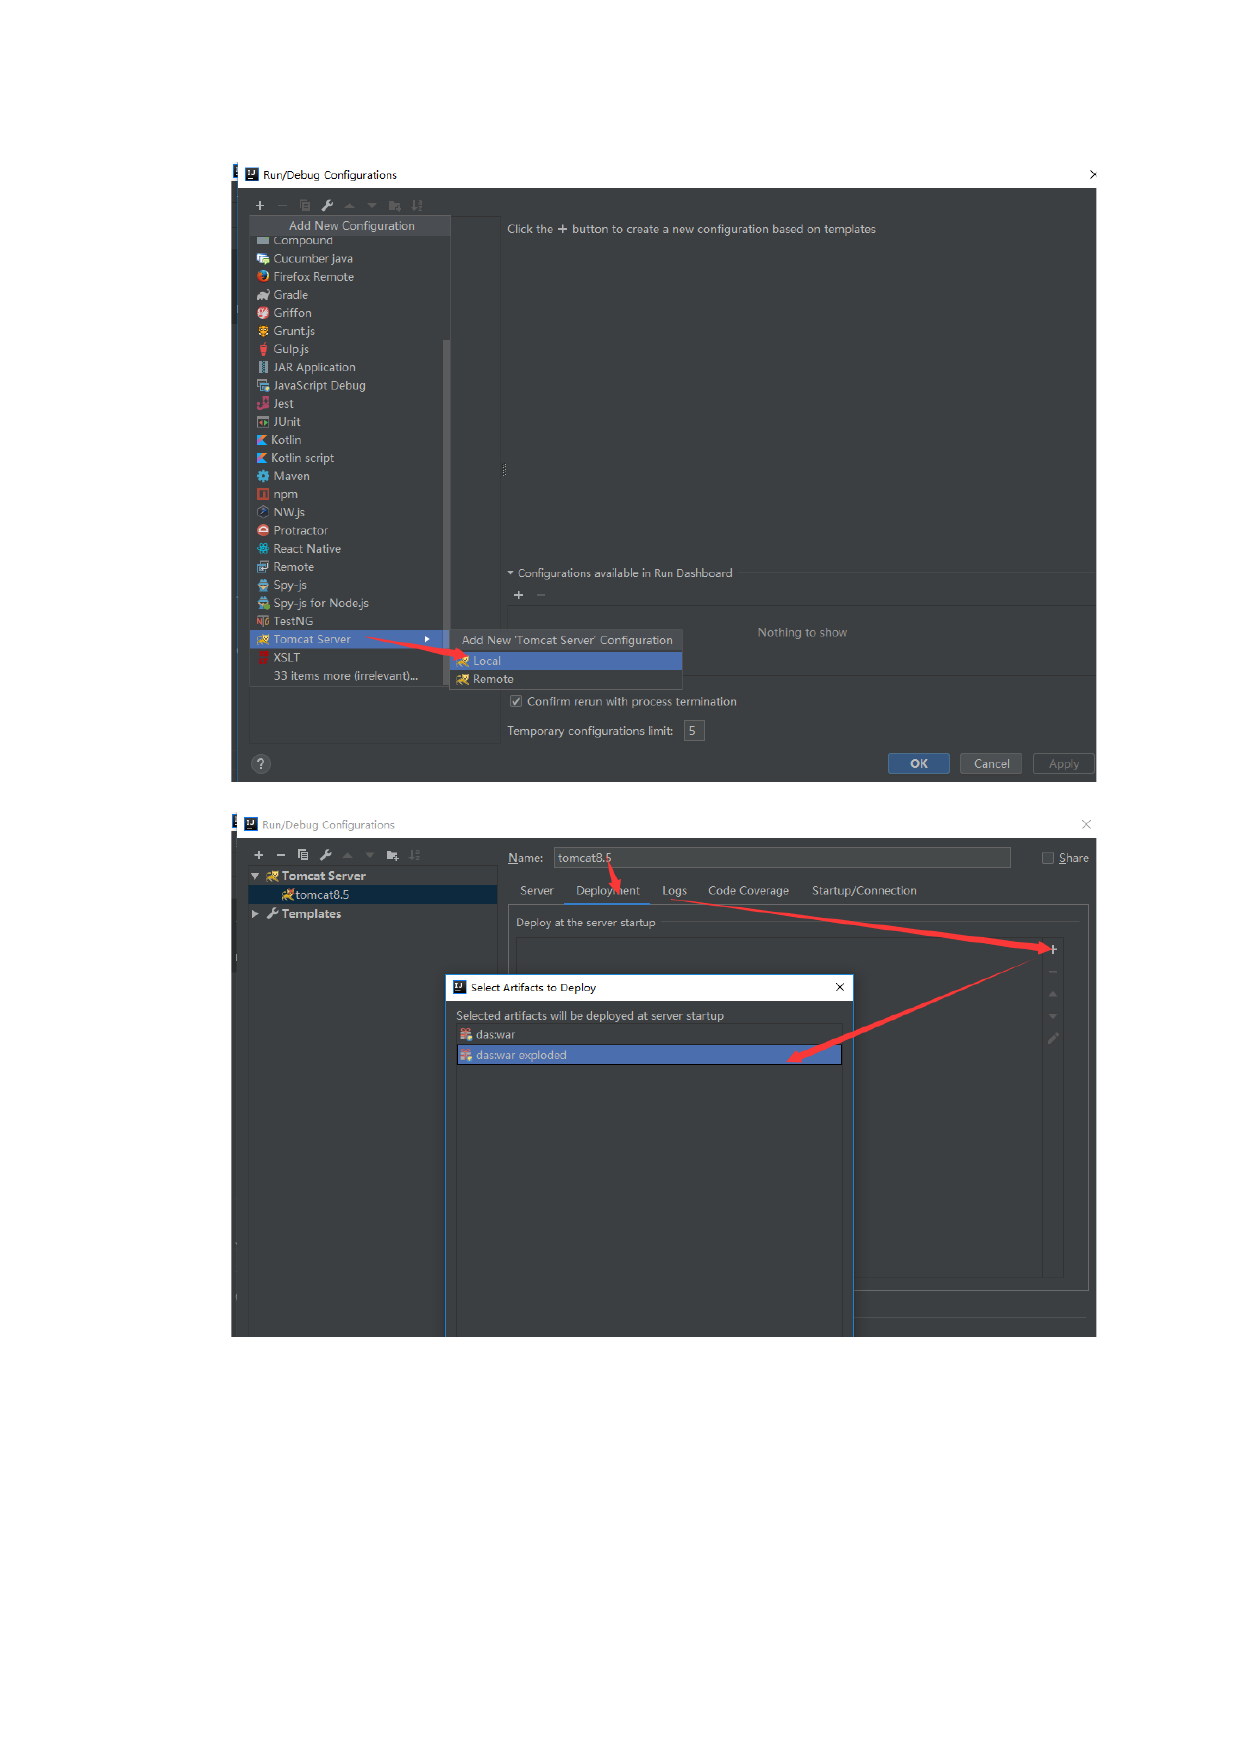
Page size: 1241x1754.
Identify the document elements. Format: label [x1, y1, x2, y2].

picture [231, 812, 1097, 1337]
picture [231, 162, 1097, 782]
